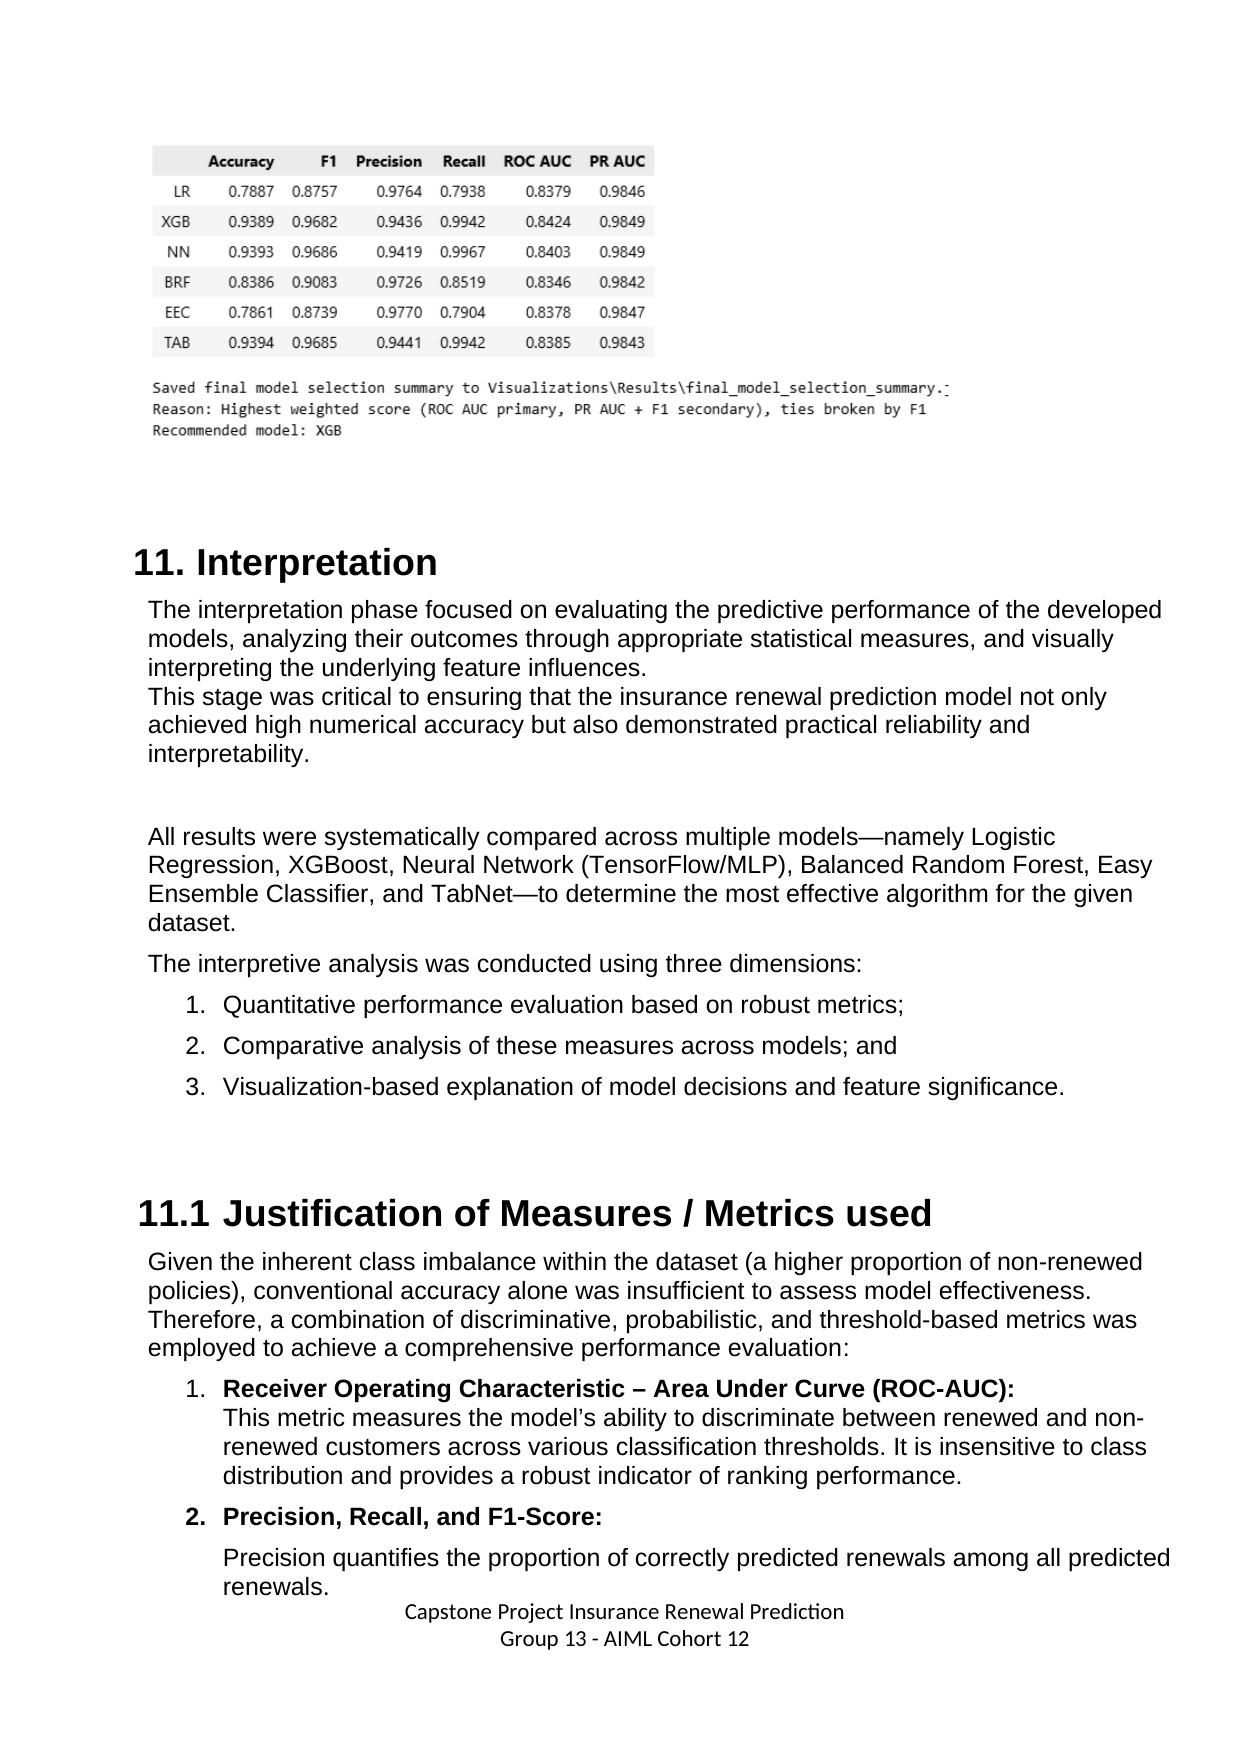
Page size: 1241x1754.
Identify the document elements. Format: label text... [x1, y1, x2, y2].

text All results were systematically compared across multiple models—namely Logistic Regression, XGBoost, Neural Network (TensorFlow/MLP), Balanced Random Forest, Easy Ensemble Classifier, and TabNet—to determine the most effective algorithm for the given dataset. [148, 822, 1196, 937]
list Comparative analysis of these measures across models; and [185, 1031, 1196, 1060]
text Given the inherent class imbalance within the dataset (a higher proportion of non-renewed policies), conventional accuracy alone was insufficient to assess model effectiveness. Therefore, a combination of discriminative, probabilistic, and threshold-based metrics was employed to achieve a comprehensive performance evaluation: [148, 1247, 1196, 1362]
list Receiver Operating Characteristic – Area Under Curve (ROC-AUC): This metric measures the model’s ability to discriminate between renewed and non-renewed customers across various classification thresholds. It is insensitive to class distribution and provides a robust indicator of ranking performance. [185, 1374, 1196, 1489]
list Visualization-based explanation of model decisions and feature significance. [185, 1072, 1196, 1101]
list Precision, Recall, and F1-Score: [185, 1502, 1196, 1531]
subtitle Interpretation [133, 540, 1196, 583]
text Precision quantifies the proportion of correctly predicted renewals among all predicted renewals. [223, 1543, 1196, 1601]
text The interpretive analysis was conducted using three dimensions: [148, 949, 1196, 978]
picture [147, 141, 955, 450]
text The interpretation phase focused on evaluating the predictive performance of the developed models, analyzing their outcomes through appropriate statistical measures, and visually interpreting the underlying feature influences. This stage was critical to ensuring that the insurance renewal prediction model not only achieved high numerical accuracy but also demonstrated practical reliability and interpretability. [148, 596, 1196, 768]
subtitle Justification of Measures / Metrics used [137, 1192, 1196, 1235]
list Quantitative performance evaluation based on robust metrics; [185, 990, 1196, 1019]
